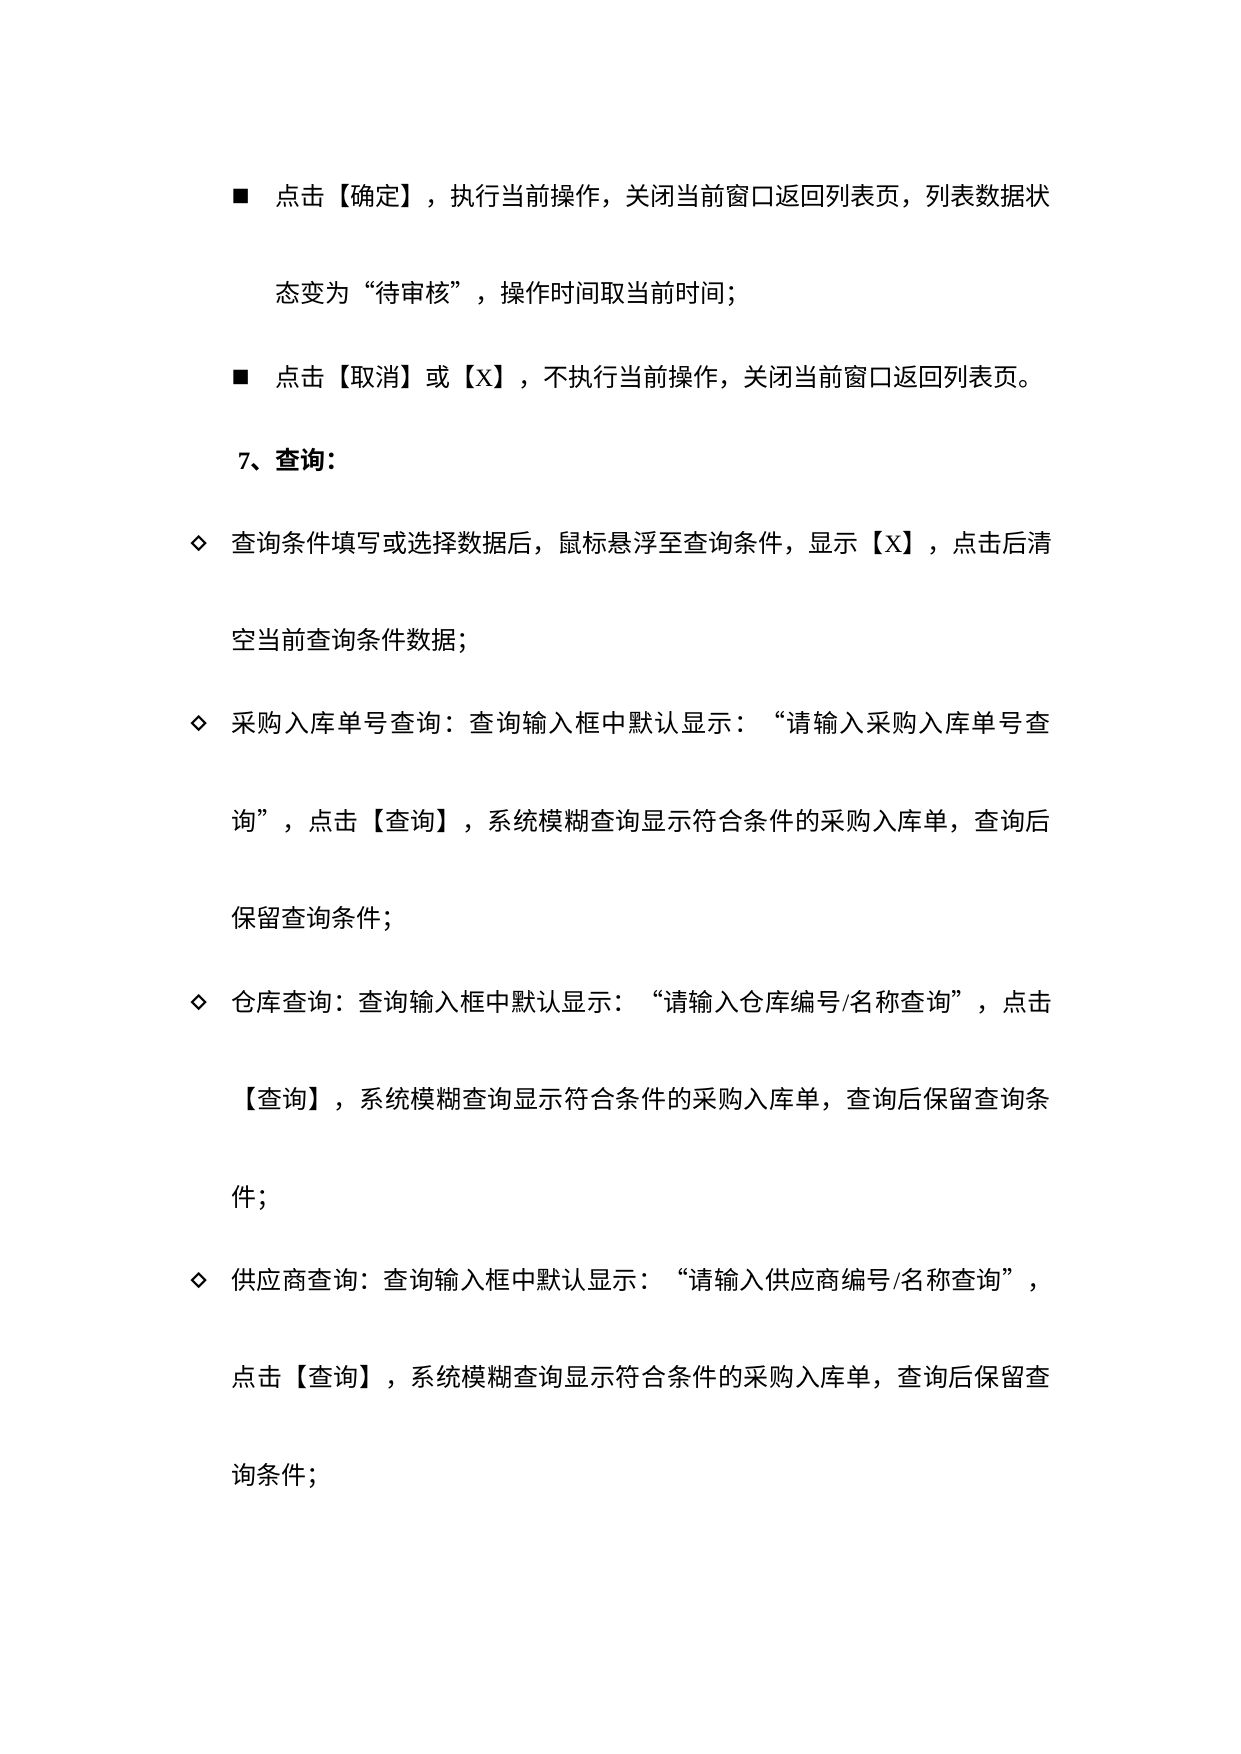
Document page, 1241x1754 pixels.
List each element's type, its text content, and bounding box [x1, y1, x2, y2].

list 仓库查询：查询输入框中默认显示：“请输入仓库编号/名称查询”，点击【查询】，系统模糊查询显示符合条件的采购入库单，查询后保留查询条件； [187, 968, 1053, 1228]
list 点击【取消】或【X】，不执行当前操作，关闭当前窗口返回列表页。 [231, 343, 1053, 408]
list 查询条件填写或选择数据后，鼠标悬浮至查询条件，显示【X】，点击后清空当前查询条件数据； [187, 509, 1053, 671]
list 采购入库单号查询：查询输入框中默认显示：“请输入采购入库单号查询”，点击【查询】，系统模糊查询显示符合条件的采购入库单，查询后保留查询条件； [187, 689, 1053, 949]
list 供应商查询：查询输入框中默认显示：“请输入供应商编号/名称查询”，点击【查询】，系统模糊查询显示符合条件的采购入库单，查询后保留查询条件； [187, 1246, 1053, 1506]
text 7、查询： [187, 426, 1053, 491]
list 点击【确定】，执行当前操作，关闭当前窗口返回列表页，列表数据状态变为“待审核”，操作时间取当前时间； [231, 162, 1053, 324]
